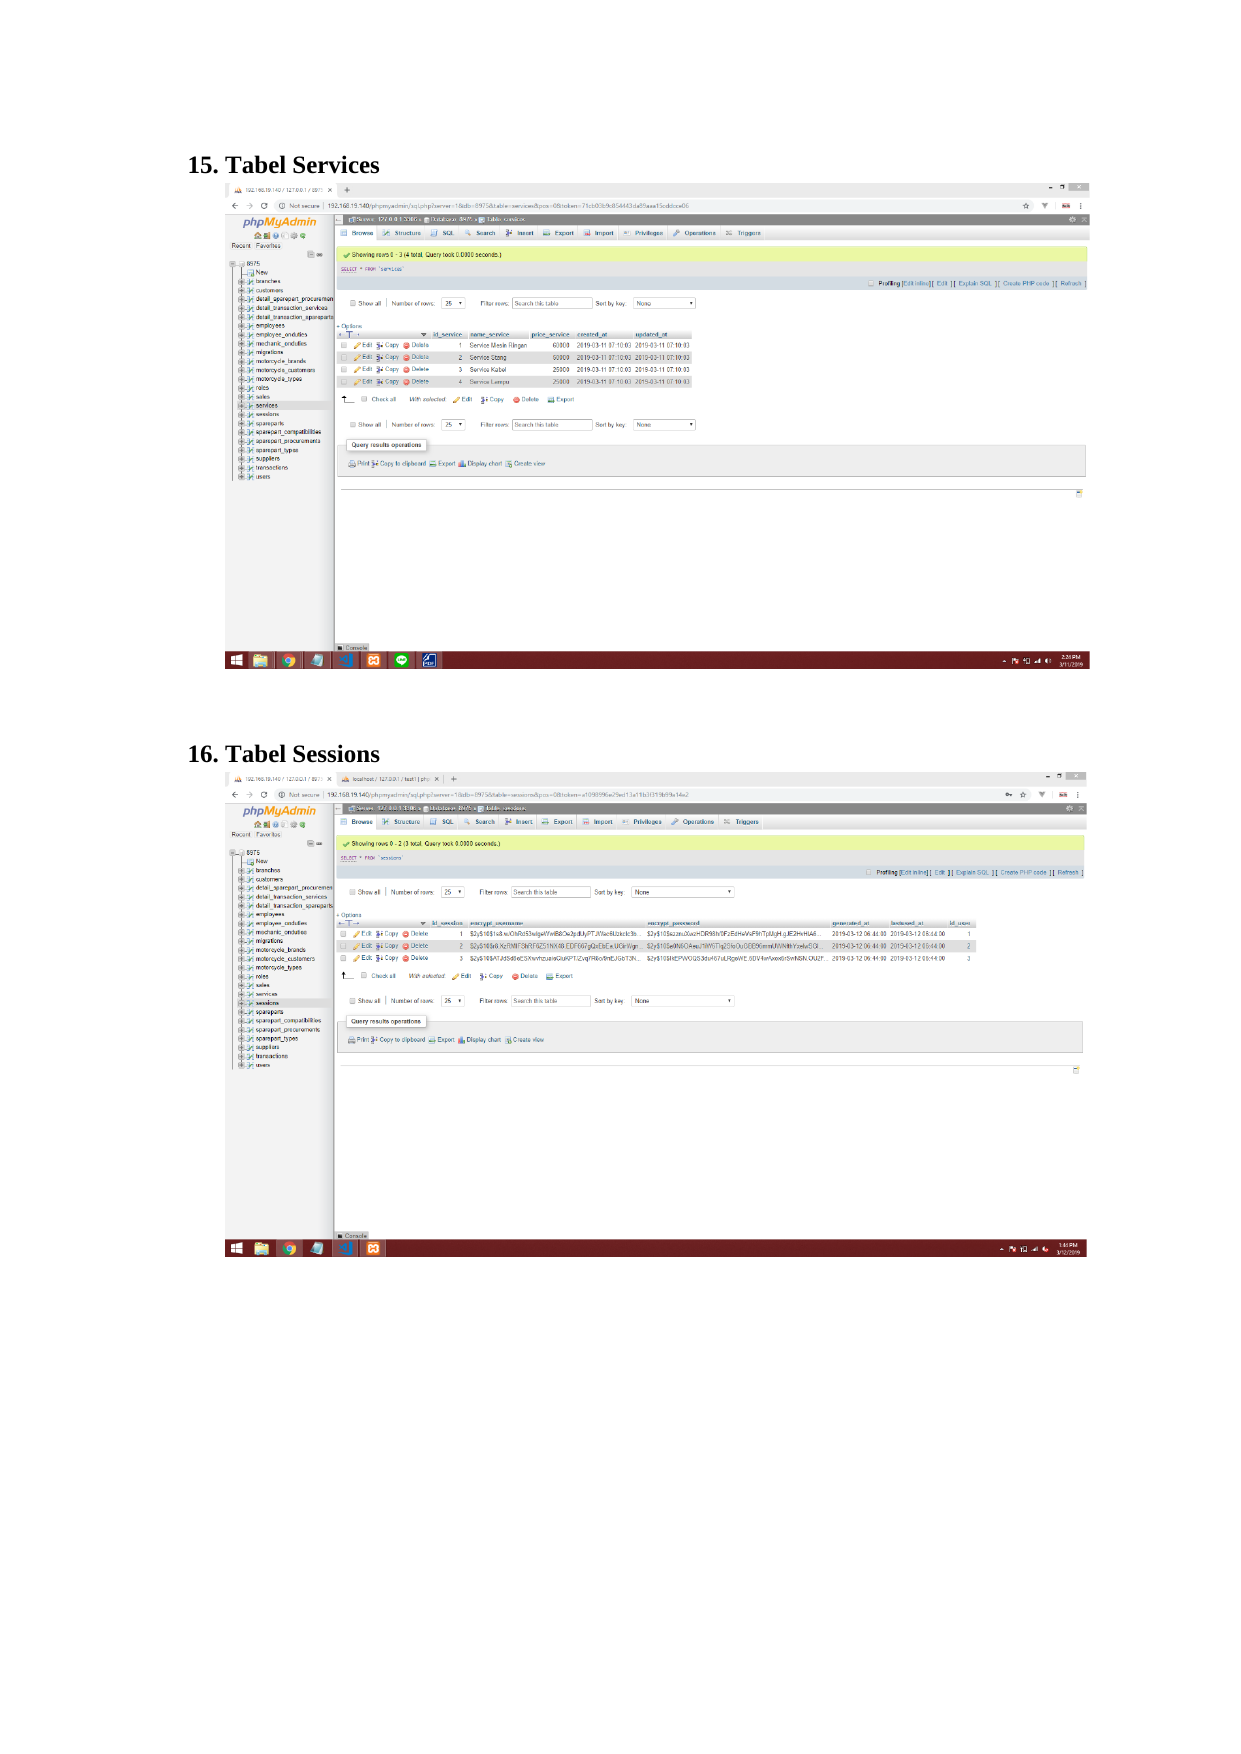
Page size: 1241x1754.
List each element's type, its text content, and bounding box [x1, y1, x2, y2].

picture [225, 772, 1087, 1257]
list Tabel Sessions [187, 739, 1090, 768]
picture [225, 183, 1090, 669]
list Tabel Services [187, 150, 1090, 179]
